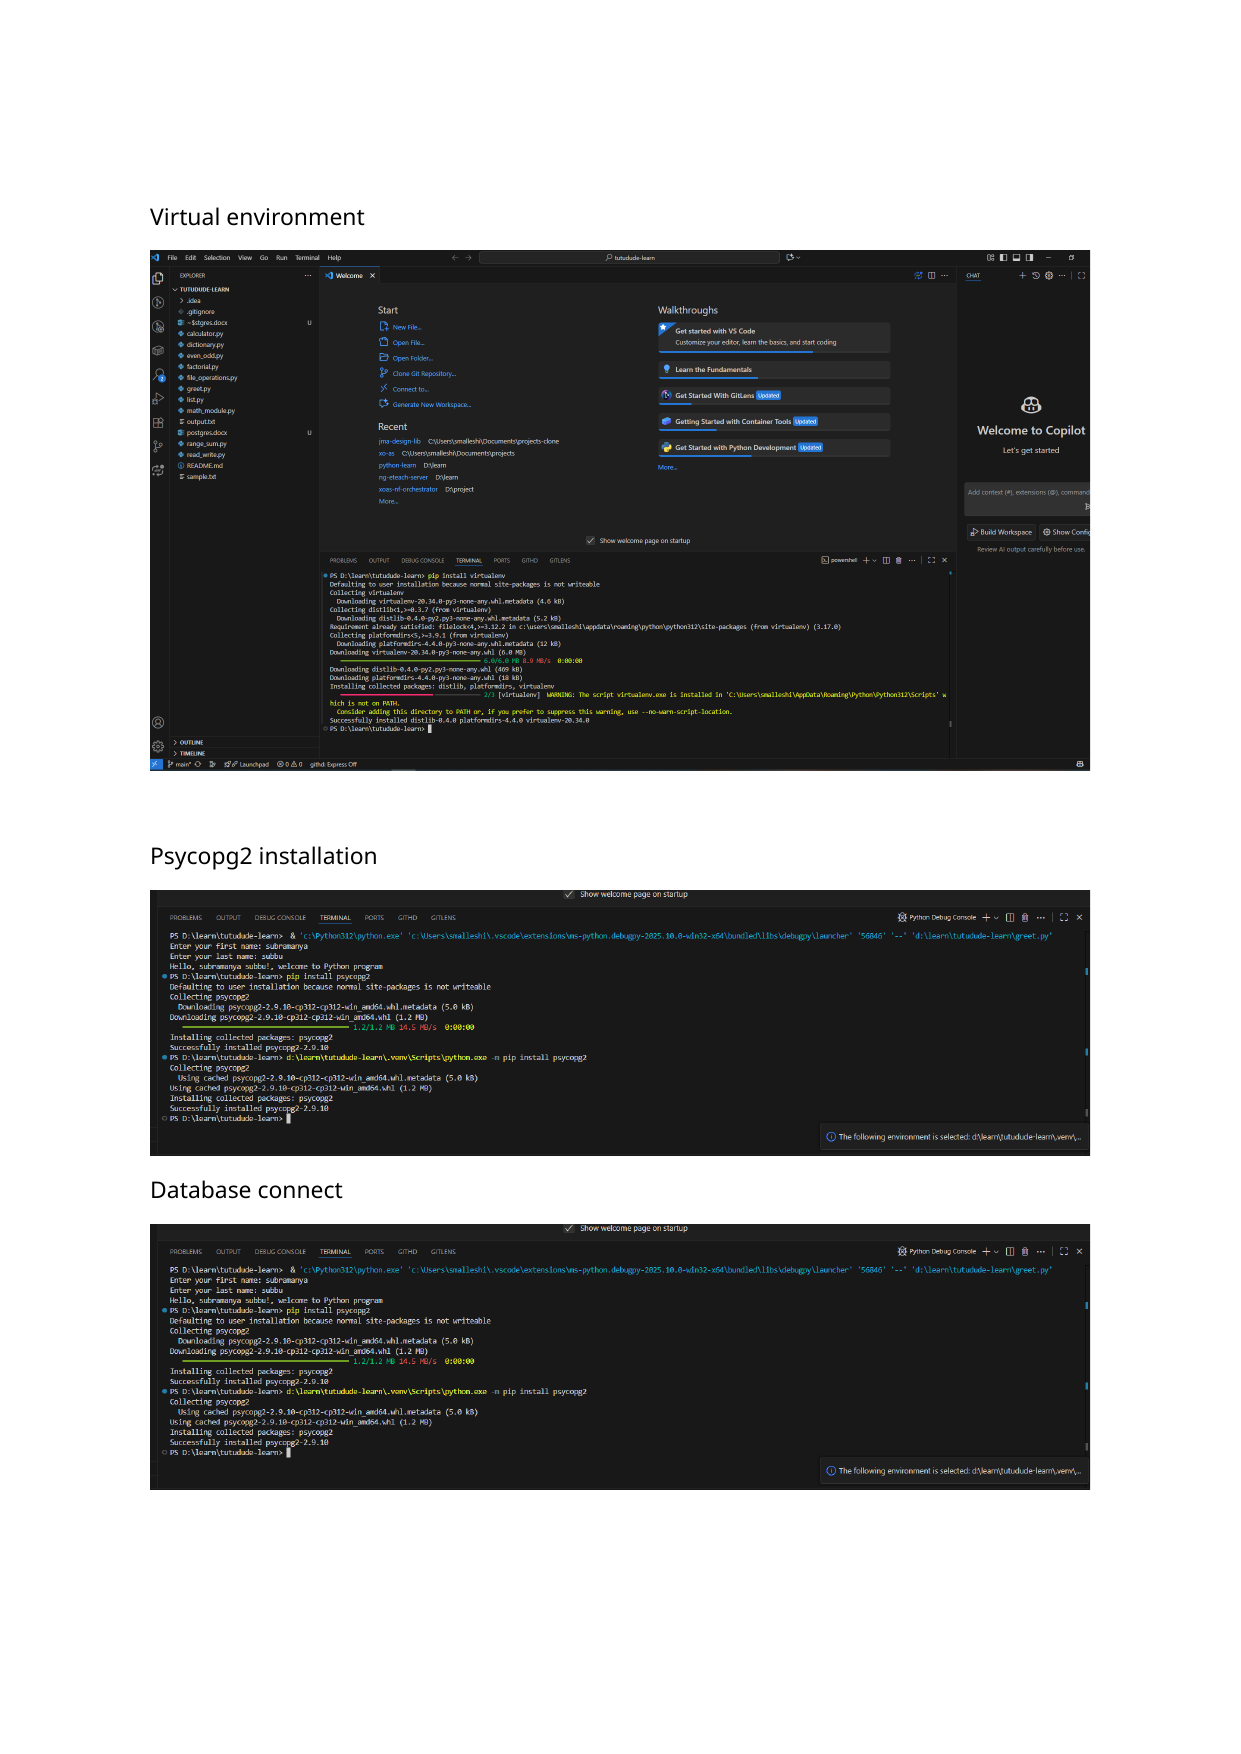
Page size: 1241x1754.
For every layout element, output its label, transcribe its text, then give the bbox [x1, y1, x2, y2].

text Virtual environment [150, 200, 1090, 232]
picture [150, 250, 1091, 771]
text Database connect [150, 1174, 1090, 1206]
text Psycopg2 installation [150, 840, 1090, 871]
picture [150, 1224, 1091, 1490]
picture [150, 890, 1091, 1156]
